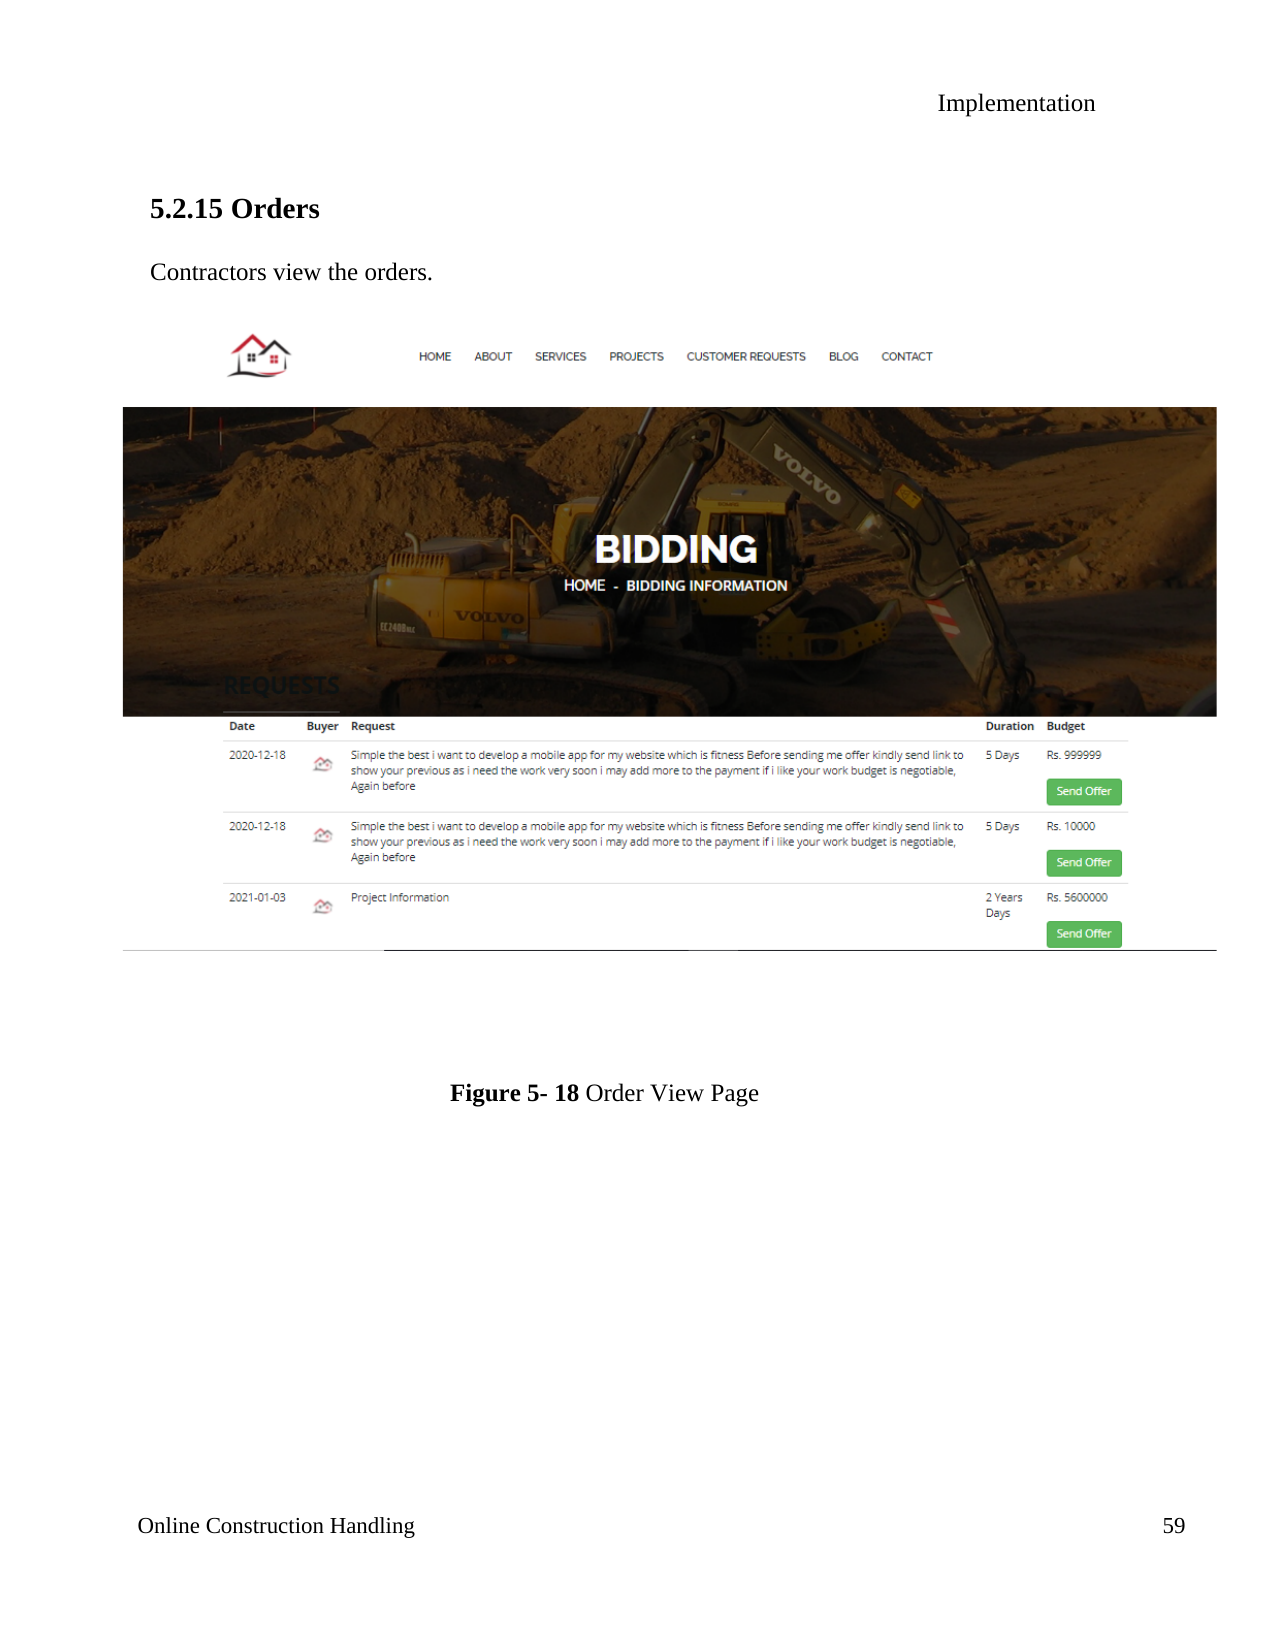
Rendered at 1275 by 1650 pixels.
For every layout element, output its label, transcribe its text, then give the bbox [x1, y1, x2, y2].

picture [122, 310, 1217, 951]
subtitle Orders [150, 191, 1217, 225]
text Contractors view the orders. [150, 257, 1217, 286]
text Figure 5- 18 Order View Page [150, 1078, 1217, 1107]
